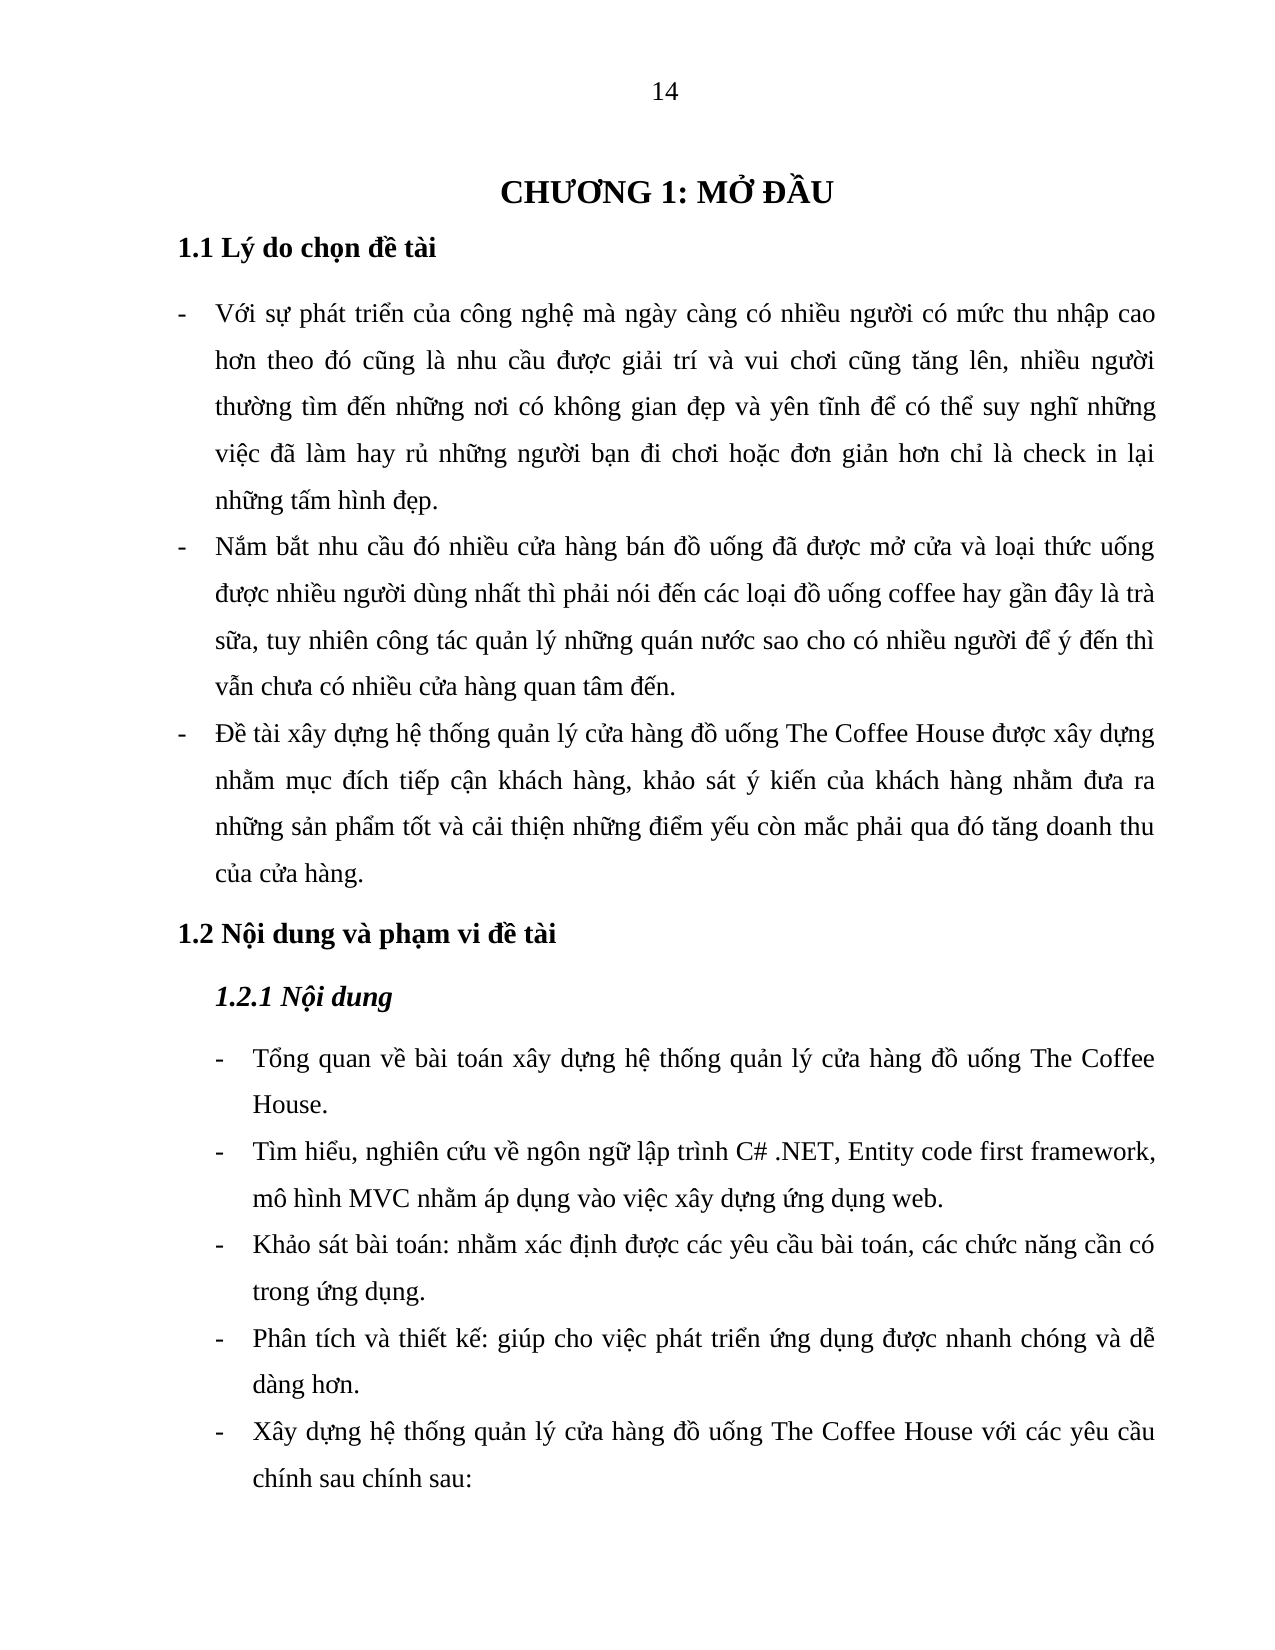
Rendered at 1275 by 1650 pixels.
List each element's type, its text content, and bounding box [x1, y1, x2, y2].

list Với sự phát triển của công nghệ mà ngày càng có nhiều người có mức thu nhập cao hơn theo đó cũng là nhu cầu được giải trí và vui chơi cũng tăng lên, nhiều người thường tìm đến những nơi có không gian đẹp và yên tĩnh để có thể suy nghĩ những việc đã làm hay rủ những người bạn đi chơi hoặc đơn giản hơn chỉ là check in lại những tấm hình đẹp. [177, 297, 1157, 515]
list Phân tích và thiết kế: giúp cho việc phát triển ứng dụng được nhanh chóng và dễ dàng hơn. [215, 1322, 1157, 1400]
list Tìm hiểu, nghiên cứu về ngôn ngữ lập trình C# .NET, Entity code first framework, mô hình MVC nhằm áp dụng vào việc xây dựng ứng dụng web. [215, 1135, 1157, 1213]
list Tổng quan về bài toán xây dựng hệ thống quản lý cửa hàng đồ uống The Coffee House. [215, 1042, 1157, 1120]
subtitle CHƯƠNG 1: MỞ ĐẦU [177, 173, 1157, 211]
text 1.2.1 Nội dung [177, 979, 1157, 1013]
list Đề tài xây dựng hệ thống quản lý cửa hàng đồ uống The Coffee House được xây dựng nhằm mục đích tiếp cận khách hàng, khảo sát ý kiến của khách hàng nhằm đưa ra những sản phẩm tốt và cải thiện những điểm yếu còn mắc phải qua đó tăng doanh thu của cửa hàng. [177, 717, 1157, 888]
list Khảo sát bài toán: nhằm xác định được các yêu cầu bài toán, các chức năng cần có trong ứng dụng. [215, 1229, 1157, 1306]
text 1.1 Lý do chọn đề tài [177, 230, 1157, 264]
list Xây dựng hệ thống quản lý cửa hàng đồ uống The Coffee House với các yêu cầu chính sau chính sau: [215, 1415, 1157, 1493]
text 1.2 Nội dung và phạm vi đề tài [177, 916, 1157, 950]
list Nắm bắt nhu cầu đó nhiều cửa hàng bán đồ uống đã được mở cửa và loại thức uống được nhiều người dùng nhất thì phải nói đến các loại đồ uống coffee hay gần đây là trà sữa, tuy nhiên công tác quản lý những quán nước sao cho có nhiều người để ý đến thì vẫn chưa có nhiều cửa hàng quan tâm đến. [177, 531, 1157, 702]
